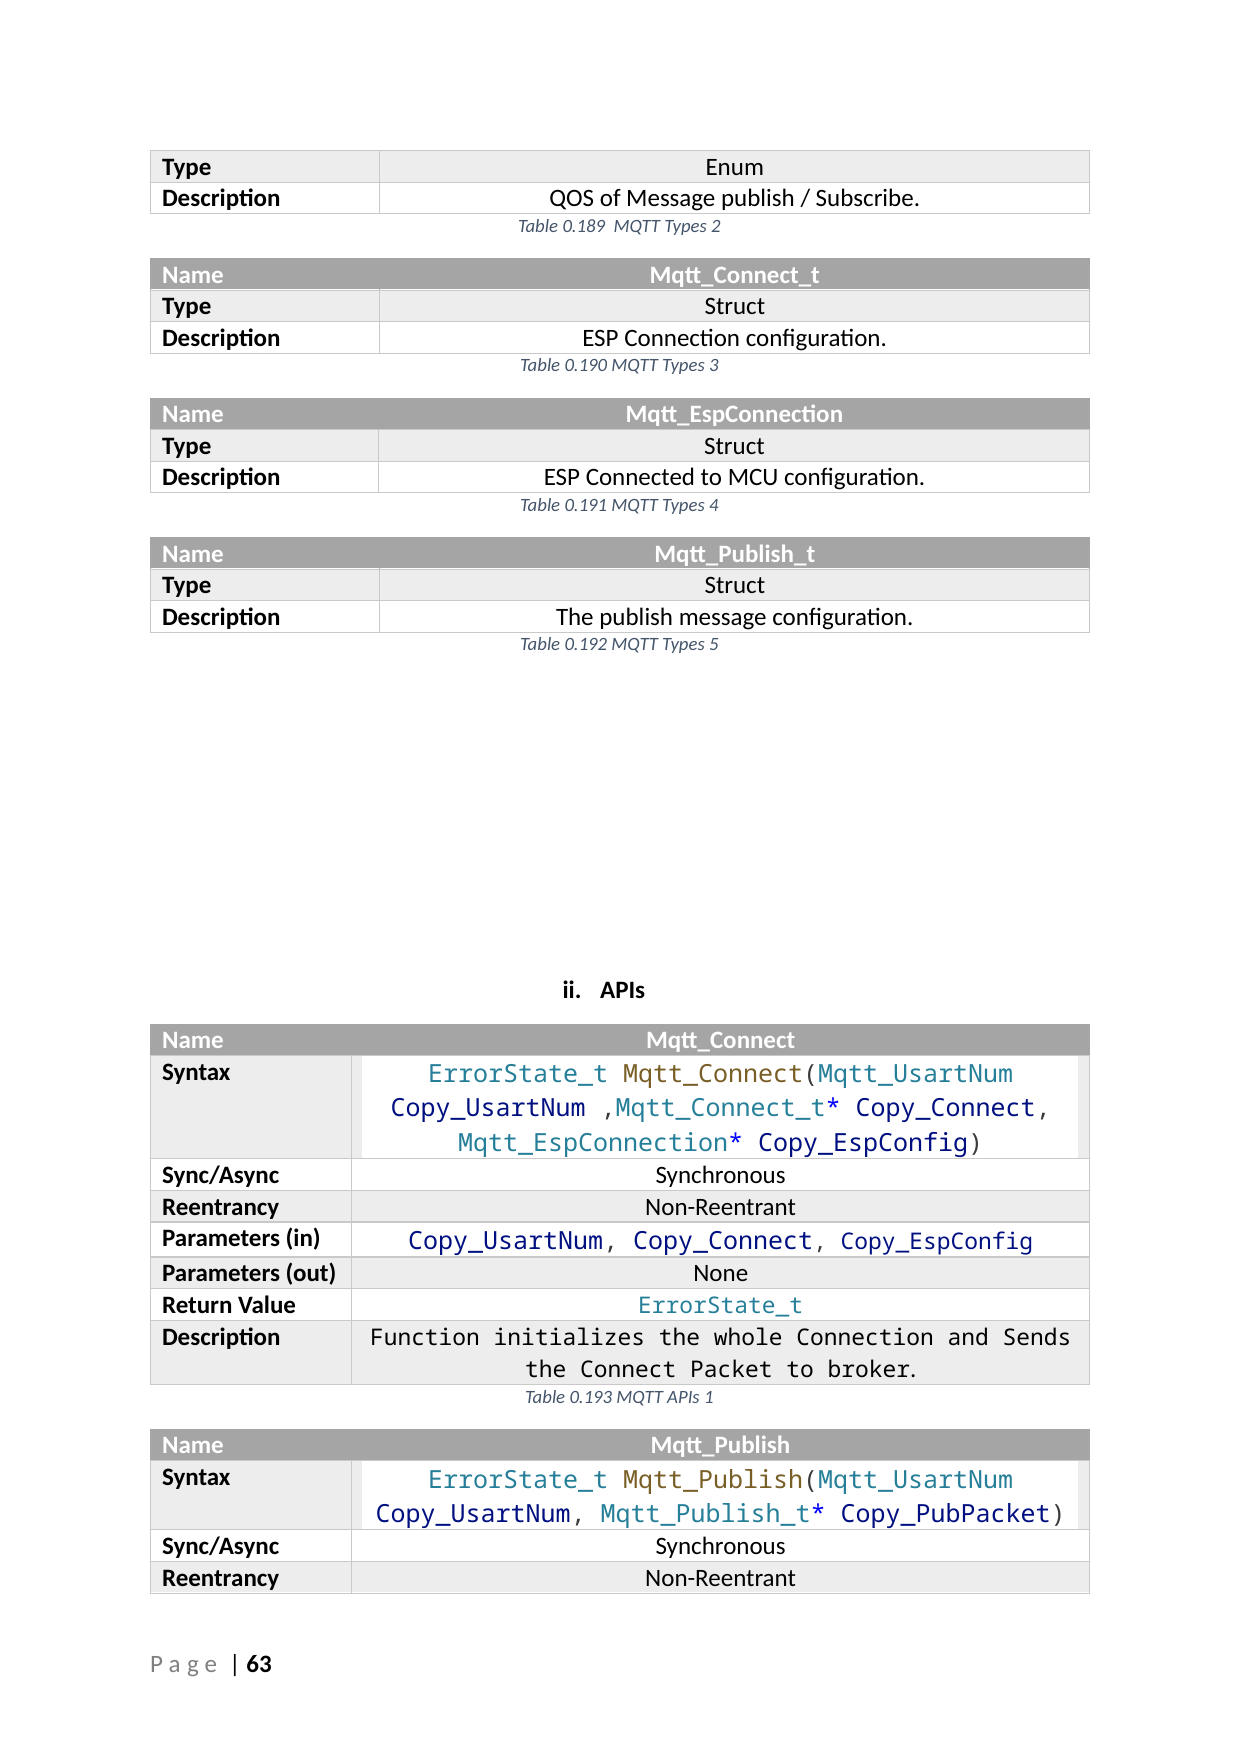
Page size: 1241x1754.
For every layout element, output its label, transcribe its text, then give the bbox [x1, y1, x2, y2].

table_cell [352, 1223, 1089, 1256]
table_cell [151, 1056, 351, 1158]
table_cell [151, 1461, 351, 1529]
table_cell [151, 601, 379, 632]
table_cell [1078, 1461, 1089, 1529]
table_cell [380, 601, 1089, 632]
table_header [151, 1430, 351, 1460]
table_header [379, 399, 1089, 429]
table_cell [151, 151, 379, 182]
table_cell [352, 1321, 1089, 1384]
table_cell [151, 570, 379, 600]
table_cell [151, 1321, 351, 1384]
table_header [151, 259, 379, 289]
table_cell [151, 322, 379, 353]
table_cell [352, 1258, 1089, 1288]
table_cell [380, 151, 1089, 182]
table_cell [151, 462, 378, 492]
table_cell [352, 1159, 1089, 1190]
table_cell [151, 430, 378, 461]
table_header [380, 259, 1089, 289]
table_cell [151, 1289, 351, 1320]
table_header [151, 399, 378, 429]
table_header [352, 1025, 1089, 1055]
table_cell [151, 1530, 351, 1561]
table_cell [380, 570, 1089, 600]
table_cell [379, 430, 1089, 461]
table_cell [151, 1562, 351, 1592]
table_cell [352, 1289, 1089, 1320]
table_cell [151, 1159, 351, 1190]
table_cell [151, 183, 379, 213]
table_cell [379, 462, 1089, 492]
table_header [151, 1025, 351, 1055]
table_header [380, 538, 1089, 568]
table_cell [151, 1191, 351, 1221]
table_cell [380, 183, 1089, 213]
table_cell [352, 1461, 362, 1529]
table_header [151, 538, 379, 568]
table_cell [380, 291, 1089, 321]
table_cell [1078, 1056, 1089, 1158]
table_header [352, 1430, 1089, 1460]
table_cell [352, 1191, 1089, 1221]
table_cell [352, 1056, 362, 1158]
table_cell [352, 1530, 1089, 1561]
list APIs [581, 974, 1090, 1004]
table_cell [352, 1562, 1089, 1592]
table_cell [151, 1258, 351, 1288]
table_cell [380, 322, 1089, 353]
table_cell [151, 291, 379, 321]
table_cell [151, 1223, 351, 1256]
